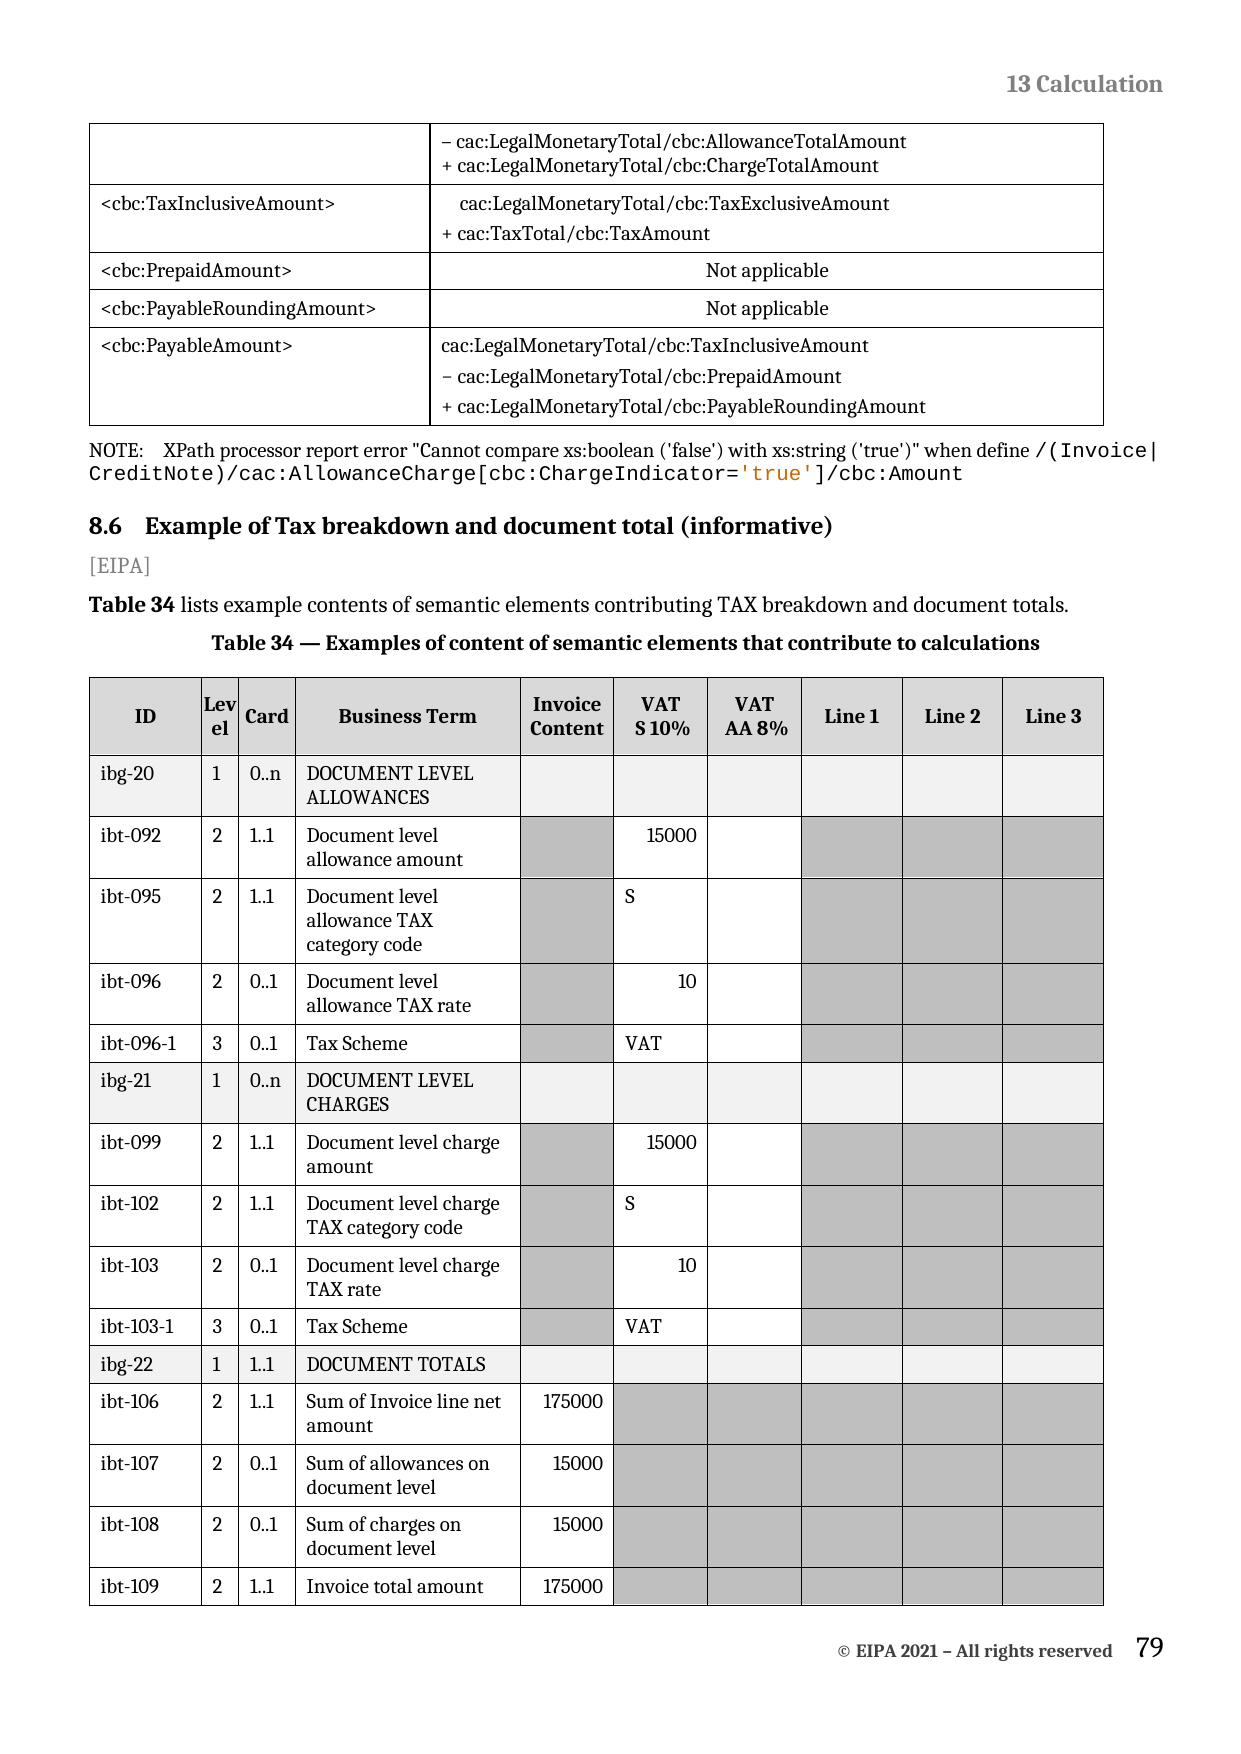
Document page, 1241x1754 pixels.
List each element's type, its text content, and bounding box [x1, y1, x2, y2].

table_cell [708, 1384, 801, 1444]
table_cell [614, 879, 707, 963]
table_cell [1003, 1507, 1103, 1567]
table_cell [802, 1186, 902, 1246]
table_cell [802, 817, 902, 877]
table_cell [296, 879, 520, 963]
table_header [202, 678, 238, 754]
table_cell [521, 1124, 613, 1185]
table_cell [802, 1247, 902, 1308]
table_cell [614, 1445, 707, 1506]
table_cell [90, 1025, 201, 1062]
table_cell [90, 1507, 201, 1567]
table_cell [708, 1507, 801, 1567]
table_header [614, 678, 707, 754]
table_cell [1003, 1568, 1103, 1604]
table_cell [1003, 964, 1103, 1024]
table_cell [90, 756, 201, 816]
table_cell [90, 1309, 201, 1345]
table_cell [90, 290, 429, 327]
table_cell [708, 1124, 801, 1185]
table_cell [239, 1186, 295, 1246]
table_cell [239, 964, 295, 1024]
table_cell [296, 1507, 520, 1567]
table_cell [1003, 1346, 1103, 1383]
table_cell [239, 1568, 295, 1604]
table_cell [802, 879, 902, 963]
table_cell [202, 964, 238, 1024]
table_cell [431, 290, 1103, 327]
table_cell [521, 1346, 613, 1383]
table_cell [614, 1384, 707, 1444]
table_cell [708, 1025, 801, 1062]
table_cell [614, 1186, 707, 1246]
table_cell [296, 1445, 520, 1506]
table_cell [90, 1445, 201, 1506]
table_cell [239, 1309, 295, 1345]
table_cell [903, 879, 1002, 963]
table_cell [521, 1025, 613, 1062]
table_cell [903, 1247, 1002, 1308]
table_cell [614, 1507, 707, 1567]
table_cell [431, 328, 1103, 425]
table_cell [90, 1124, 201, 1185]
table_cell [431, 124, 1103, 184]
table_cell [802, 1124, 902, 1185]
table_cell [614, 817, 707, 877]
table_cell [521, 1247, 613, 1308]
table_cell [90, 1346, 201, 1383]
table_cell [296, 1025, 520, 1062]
text Table 34 — Examples of content of semantic elements that contribute to calculations [89, 631, 1163, 656]
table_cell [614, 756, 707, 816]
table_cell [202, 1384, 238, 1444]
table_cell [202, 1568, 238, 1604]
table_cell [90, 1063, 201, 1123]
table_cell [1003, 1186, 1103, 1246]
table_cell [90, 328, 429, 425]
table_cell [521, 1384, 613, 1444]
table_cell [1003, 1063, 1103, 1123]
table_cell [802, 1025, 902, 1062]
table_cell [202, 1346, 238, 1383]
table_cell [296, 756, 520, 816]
text Table 34 lists example contents of semantic elements contributing TAX breakdown and document totals. [89, 592, 1163, 618]
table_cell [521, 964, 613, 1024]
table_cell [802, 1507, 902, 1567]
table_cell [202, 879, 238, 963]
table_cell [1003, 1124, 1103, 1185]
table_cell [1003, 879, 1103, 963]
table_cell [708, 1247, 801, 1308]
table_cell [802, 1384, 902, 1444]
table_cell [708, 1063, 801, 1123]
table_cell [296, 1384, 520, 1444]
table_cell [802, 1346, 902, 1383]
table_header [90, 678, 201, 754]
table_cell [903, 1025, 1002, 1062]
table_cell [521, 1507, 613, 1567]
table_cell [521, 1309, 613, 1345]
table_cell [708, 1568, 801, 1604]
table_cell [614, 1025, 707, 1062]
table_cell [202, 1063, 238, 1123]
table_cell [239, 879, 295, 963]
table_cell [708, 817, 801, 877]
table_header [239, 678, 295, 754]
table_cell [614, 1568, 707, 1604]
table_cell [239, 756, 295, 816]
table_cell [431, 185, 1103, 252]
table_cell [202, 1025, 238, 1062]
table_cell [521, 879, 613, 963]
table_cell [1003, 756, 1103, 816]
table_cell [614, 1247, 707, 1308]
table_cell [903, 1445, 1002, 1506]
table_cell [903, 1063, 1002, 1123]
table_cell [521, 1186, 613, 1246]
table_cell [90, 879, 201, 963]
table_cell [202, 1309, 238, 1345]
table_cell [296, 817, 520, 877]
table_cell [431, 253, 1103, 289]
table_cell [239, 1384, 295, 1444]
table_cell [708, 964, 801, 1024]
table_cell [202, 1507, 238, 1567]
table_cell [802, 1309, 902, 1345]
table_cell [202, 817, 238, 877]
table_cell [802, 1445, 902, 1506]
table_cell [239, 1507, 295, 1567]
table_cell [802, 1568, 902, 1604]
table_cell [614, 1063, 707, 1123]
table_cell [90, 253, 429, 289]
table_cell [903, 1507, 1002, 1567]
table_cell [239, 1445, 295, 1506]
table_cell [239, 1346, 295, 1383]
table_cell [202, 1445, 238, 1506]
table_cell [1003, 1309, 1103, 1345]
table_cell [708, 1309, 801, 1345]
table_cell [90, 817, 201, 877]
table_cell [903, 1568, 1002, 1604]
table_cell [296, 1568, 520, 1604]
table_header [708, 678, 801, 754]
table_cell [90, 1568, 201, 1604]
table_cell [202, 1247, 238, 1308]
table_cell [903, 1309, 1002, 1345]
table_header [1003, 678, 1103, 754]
text [EIPA] [89, 553, 1163, 579]
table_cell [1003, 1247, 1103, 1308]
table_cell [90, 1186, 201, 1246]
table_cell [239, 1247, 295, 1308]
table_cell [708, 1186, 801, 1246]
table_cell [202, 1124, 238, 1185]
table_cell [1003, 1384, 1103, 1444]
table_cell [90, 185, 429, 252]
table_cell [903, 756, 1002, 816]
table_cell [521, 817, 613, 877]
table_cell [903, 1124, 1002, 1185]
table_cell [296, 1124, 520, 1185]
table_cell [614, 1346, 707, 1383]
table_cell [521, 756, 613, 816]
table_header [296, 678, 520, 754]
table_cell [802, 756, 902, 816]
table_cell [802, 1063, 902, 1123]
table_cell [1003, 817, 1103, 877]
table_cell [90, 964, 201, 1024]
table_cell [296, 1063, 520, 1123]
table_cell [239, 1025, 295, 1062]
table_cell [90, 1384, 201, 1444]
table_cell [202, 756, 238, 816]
text NOTE: XPath processor report error "Cannot compare xs:boolean ('false') with xs:string ('true')" when define /(Invoice|CreditNote)/cac:AllowanceCharge[cbc:ChargeIndicator='true']/cbc:Amount [89, 438, 1163, 487]
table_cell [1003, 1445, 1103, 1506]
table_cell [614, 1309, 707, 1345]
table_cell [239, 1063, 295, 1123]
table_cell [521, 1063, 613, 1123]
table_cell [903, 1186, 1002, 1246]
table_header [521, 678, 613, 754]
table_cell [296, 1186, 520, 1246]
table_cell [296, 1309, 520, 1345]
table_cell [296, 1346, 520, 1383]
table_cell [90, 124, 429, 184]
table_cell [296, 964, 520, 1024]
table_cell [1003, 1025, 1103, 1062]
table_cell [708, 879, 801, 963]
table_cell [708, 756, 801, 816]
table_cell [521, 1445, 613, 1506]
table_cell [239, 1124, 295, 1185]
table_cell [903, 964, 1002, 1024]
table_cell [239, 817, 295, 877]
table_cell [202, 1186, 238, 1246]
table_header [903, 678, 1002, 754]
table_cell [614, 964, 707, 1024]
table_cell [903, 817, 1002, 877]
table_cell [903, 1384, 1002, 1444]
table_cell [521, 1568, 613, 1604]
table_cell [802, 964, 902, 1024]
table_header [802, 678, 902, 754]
subtitle Example of Tax breakdown and document total (informative) [89, 512, 1163, 541]
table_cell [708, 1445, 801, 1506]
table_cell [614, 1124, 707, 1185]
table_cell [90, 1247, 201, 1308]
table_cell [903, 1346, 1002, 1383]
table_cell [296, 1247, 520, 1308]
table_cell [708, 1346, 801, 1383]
